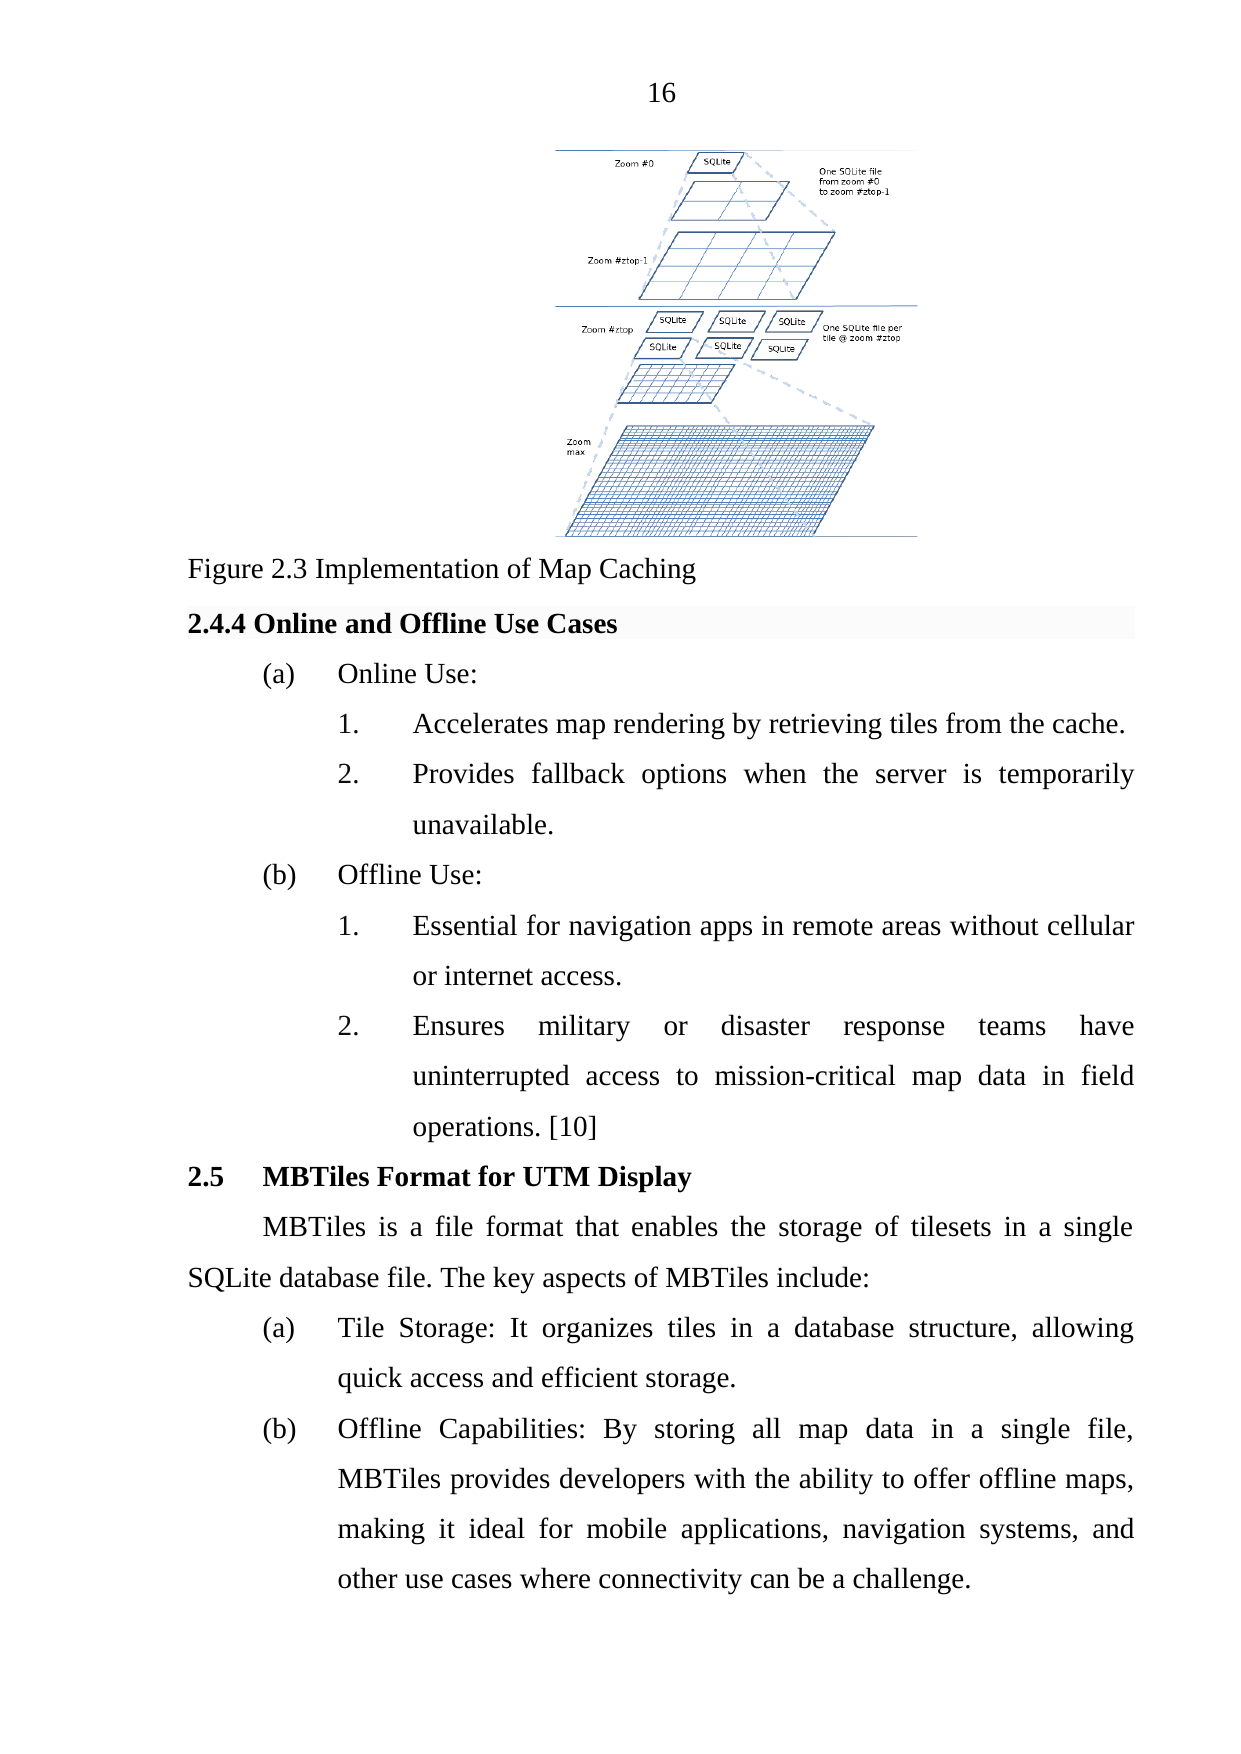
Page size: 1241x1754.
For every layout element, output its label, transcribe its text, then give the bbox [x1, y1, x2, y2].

subtitle 2.4.4 Online and Offline Use Cases [337, 606, 1135, 639]
list Tile Storage: It organizes tiles in a database structure, allowing quick access and efficient storage. [262, 1310, 1135, 1394]
picture [555, 150, 918, 537]
list Essential for navigation apps in remote areas without cellular or internet access. [337, 908, 1135, 991]
list Online Use: [262, 656, 1135, 689]
list Provides fallback options when the server is temporarily unavailable. [337, 757, 1135, 841]
list Offline Use: [262, 857, 1135, 891]
list Accelerates map rendering by retrieving tiles from the cache. [337, 706, 1135, 740]
subtitle 2.5 MBTiles Format for UTM Display [187, 1159, 1135, 1193]
text MBTiles is a file format that enables the storage of tilesets in a single SQLite database file. The key aspects of MBTiles include: [187, 1209, 1135, 1293]
list Offline Capabilities: By storing all map data in a single file, MBTiles provides developers with the ability to offer offline maps, making it ideal for mobile applications, navigation systems, and other use cases where connectivity can be a challenge. [262, 1411, 1135, 1595]
text Figure 2.3 Implementation of Map Caching [187, 551, 1135, 585]
list Ensures military or disaster response teams have uninterrupted access to mission-critical map data in field operations. [10] [337, 1008, 1135, 1142]
subtitle 2.4.4 Online and Offline Use Cases [187, 606, 253, 639]
